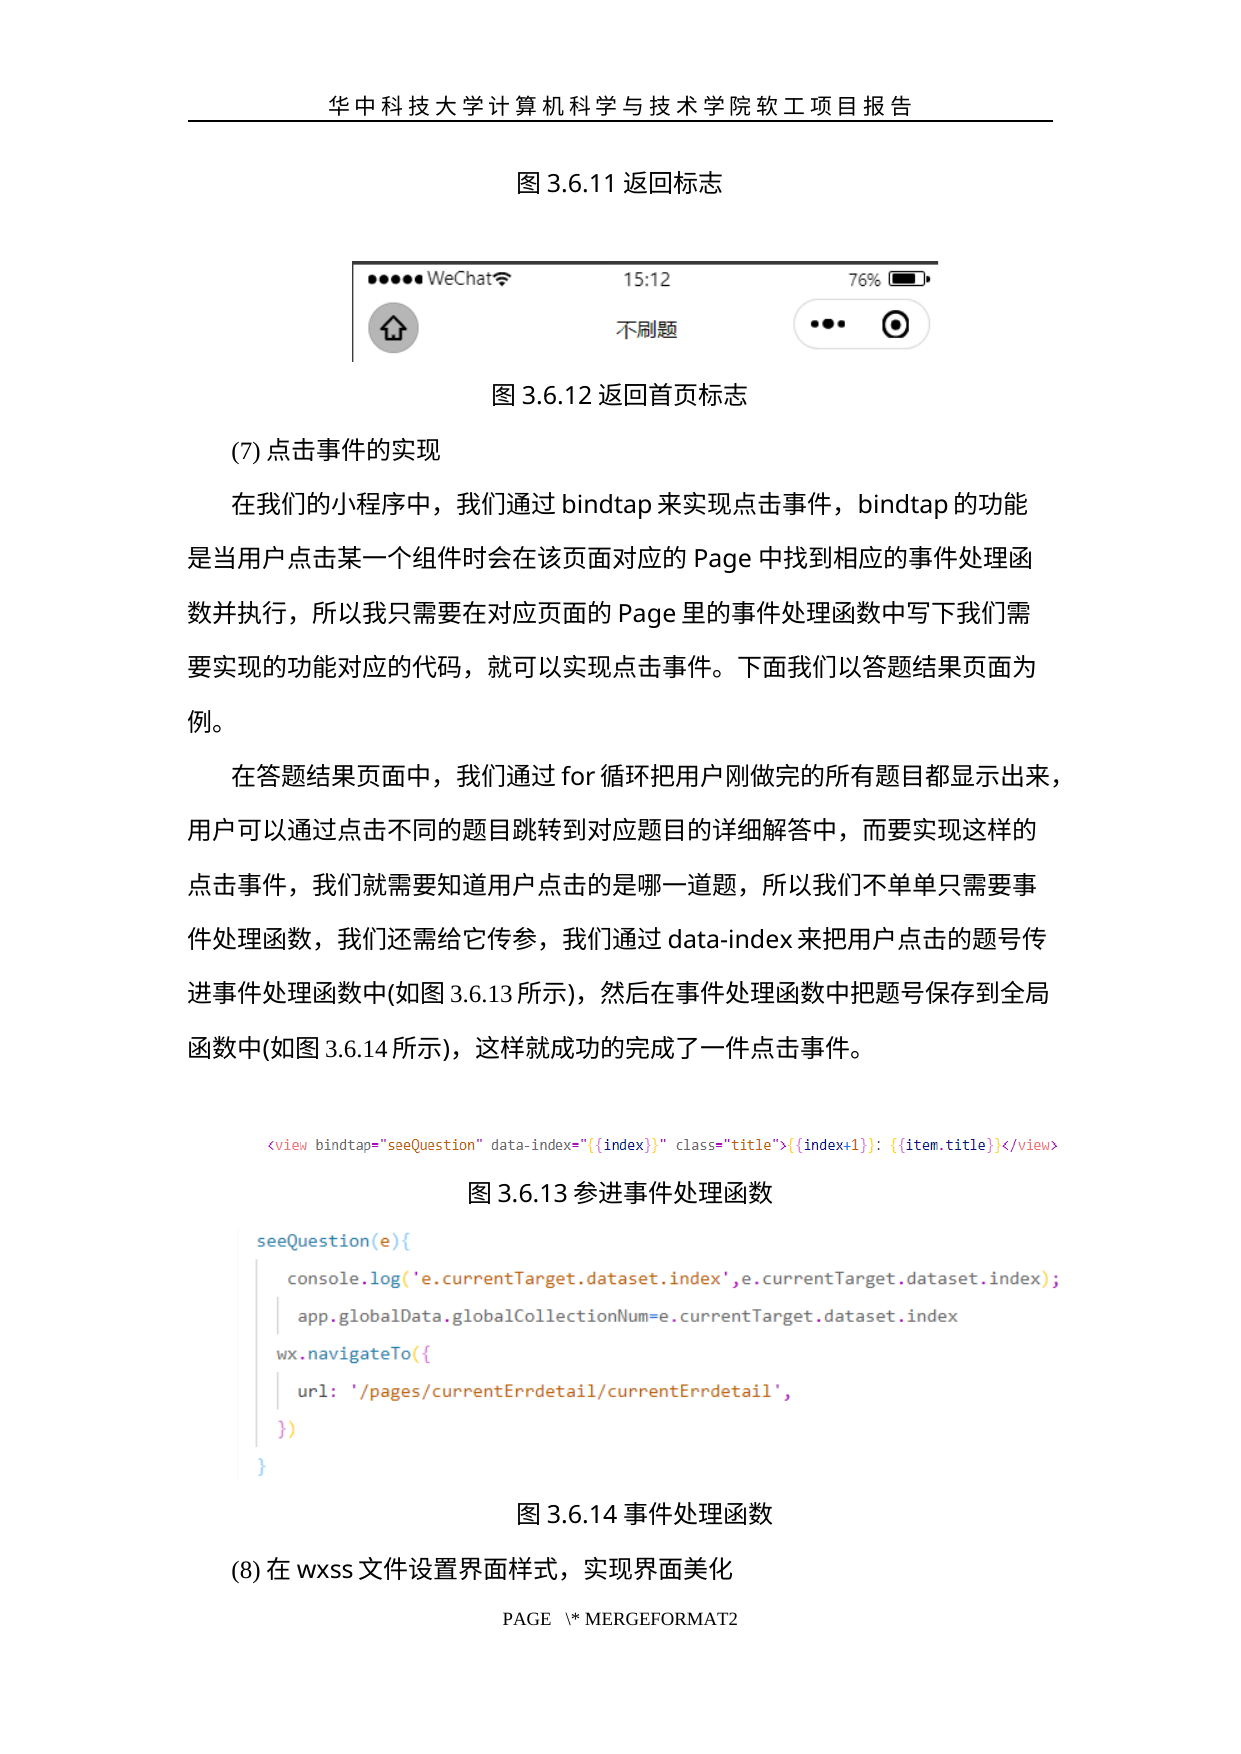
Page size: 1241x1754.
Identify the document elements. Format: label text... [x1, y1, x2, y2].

text 在答题结果页面中，我们通过for循环把用户刚做完的所有题目都显示出来，用户可以通过点击不同的题目跳转到对应题目的详细解答中，而要实现这样的点击事件，我们就需要知道用户点击的是哪一道题，所以我们不单单只需要事件处理函数，我们还需给它传参，我们通过data-index来把用户点击的题号传进事件处理函数中(如图3.6.13所示)，然后在事件处理函数中把题号保存到全局函数中(如图3.6.14所示)，这样就成功的完成了一件点击事件。 [187, 756, 1053, 1064]
picture [237, 1228, 1068, 1481]
picture [237, 1129, 1065, 1160]
text 图3.6.14 事件处理函数 [187, 1495, 1053, 1531]
text 图3.6.11 返回标志 [187, 164, 1053, 200]
text (8) 在wxss文件设置界面样式，实现界面美化 [187, 1549, 1053, 1586]
text (7) 点击事件的实现 [187, 430, 1053, 466]
text 在我们的小程序中，我们通过bindtap来实现点击事件，bindtap的功能是当用户点击某一个组件时会在该页面对应的 Page 中找到相应的事件处理函数并执行，所以我只需要在对应页面的Page里的事件处理函数中写下我们需要实现的功能对应的代码，就可以实现点击事件。下面我们以答题结果页面为例。 [187, 484, 1053, 738]
text 图3.6.12 返回首页标志 [187, 376, 1053, 412]
text 图3.6.13参进事件处理函数 [187, 1174, 1053, 1210]
picture [352, 261, 939, 362]
